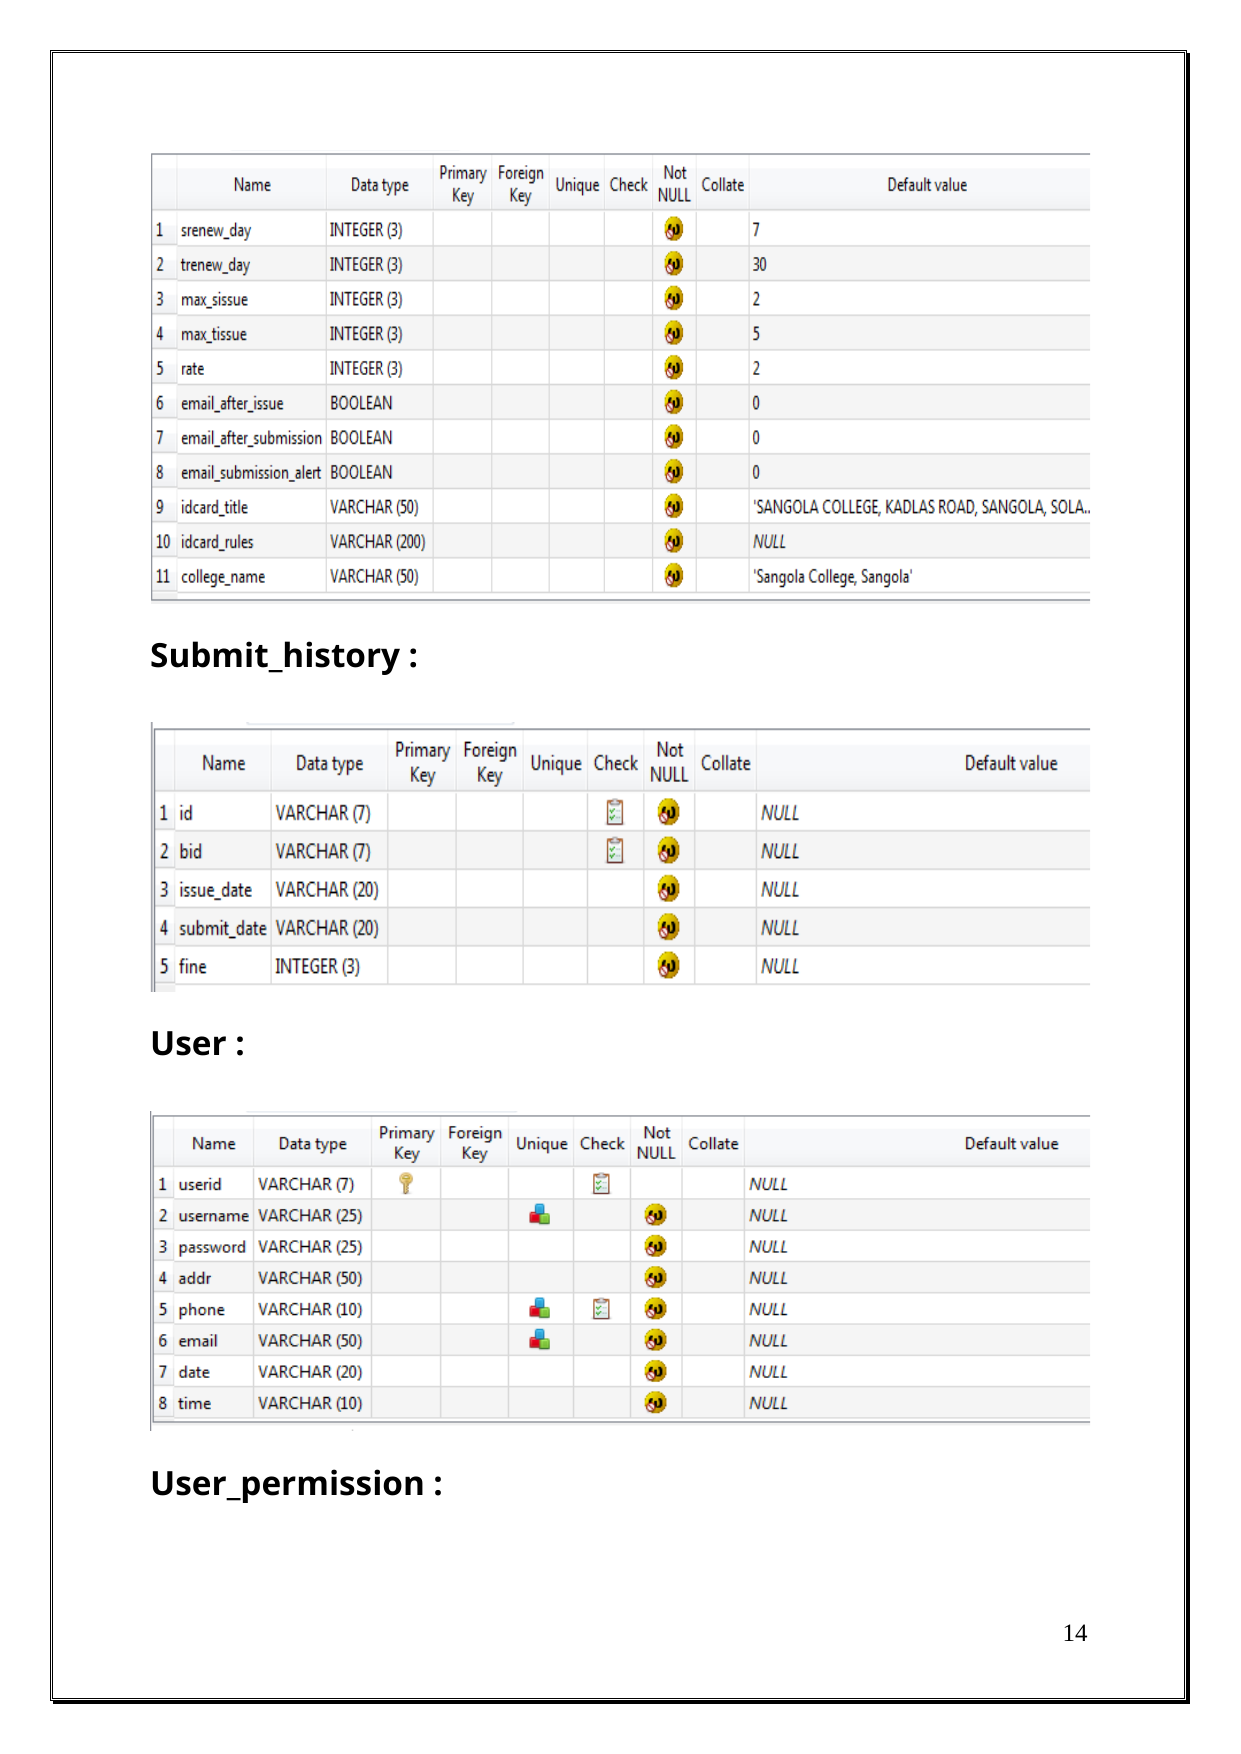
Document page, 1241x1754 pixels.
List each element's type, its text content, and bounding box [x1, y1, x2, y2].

text Submit_history : [150, 632, 1087, 677]
picture [150, 1111, 1091, 1431]
text User : [150, 1020, 1087, 1066]
picture [150, 722, 1091, 992]
picture [150, 150, 1091, 604]
text User_permission : [150, 1459, 1087, 1505]
